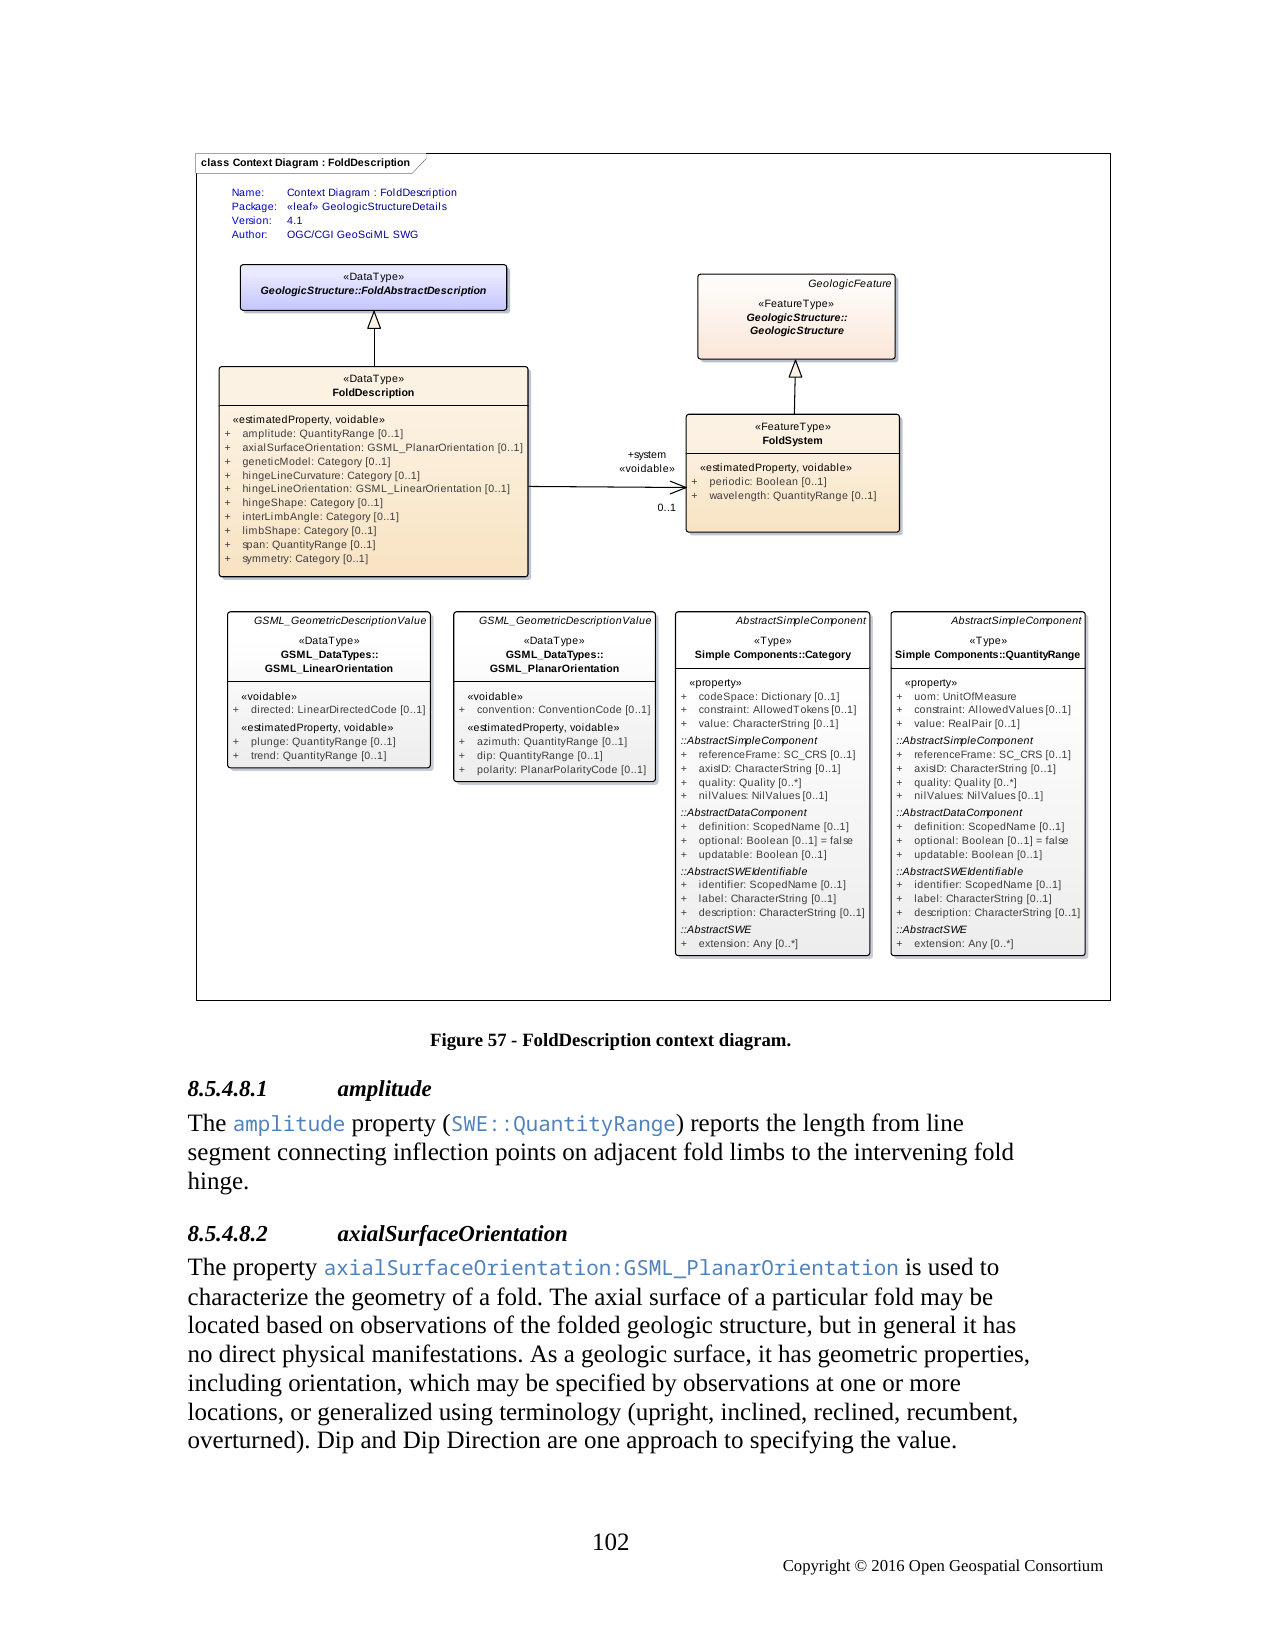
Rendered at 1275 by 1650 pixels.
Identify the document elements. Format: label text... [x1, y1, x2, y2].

subtitle axialSurfaceOrientation [187, 1219, 1034, 1246]
text Figure 57 - FoldDescription context diagram. [187, 1028, 1034, 1050]
subtitle amplitude [187, 1075, 1034, 1101]
text The property axialSurfaceOrientation:GSML_PlanarOrientation is used to characterize the geometry of a fold. The axial surface of a particular fold may be located based on observations of the folded geologic structure, but in general it has no direct physical manifestations. As a geologic surface, it has geometric properties, including orientation, which may be specified by observations at one or more locations, or generalized using terminology (upright, inclined, reclined, recumbent, overturned). Dip and Dip Direction are one approach to specifying the value. [187, 1252, 1034, 1454]
text The amplitude property (SWE::QuantityRange) reports the length from line segment connecting inflection points on adjacent fold limbs to the intervening fold hinge. [187, 1108, 1034, 1194]
